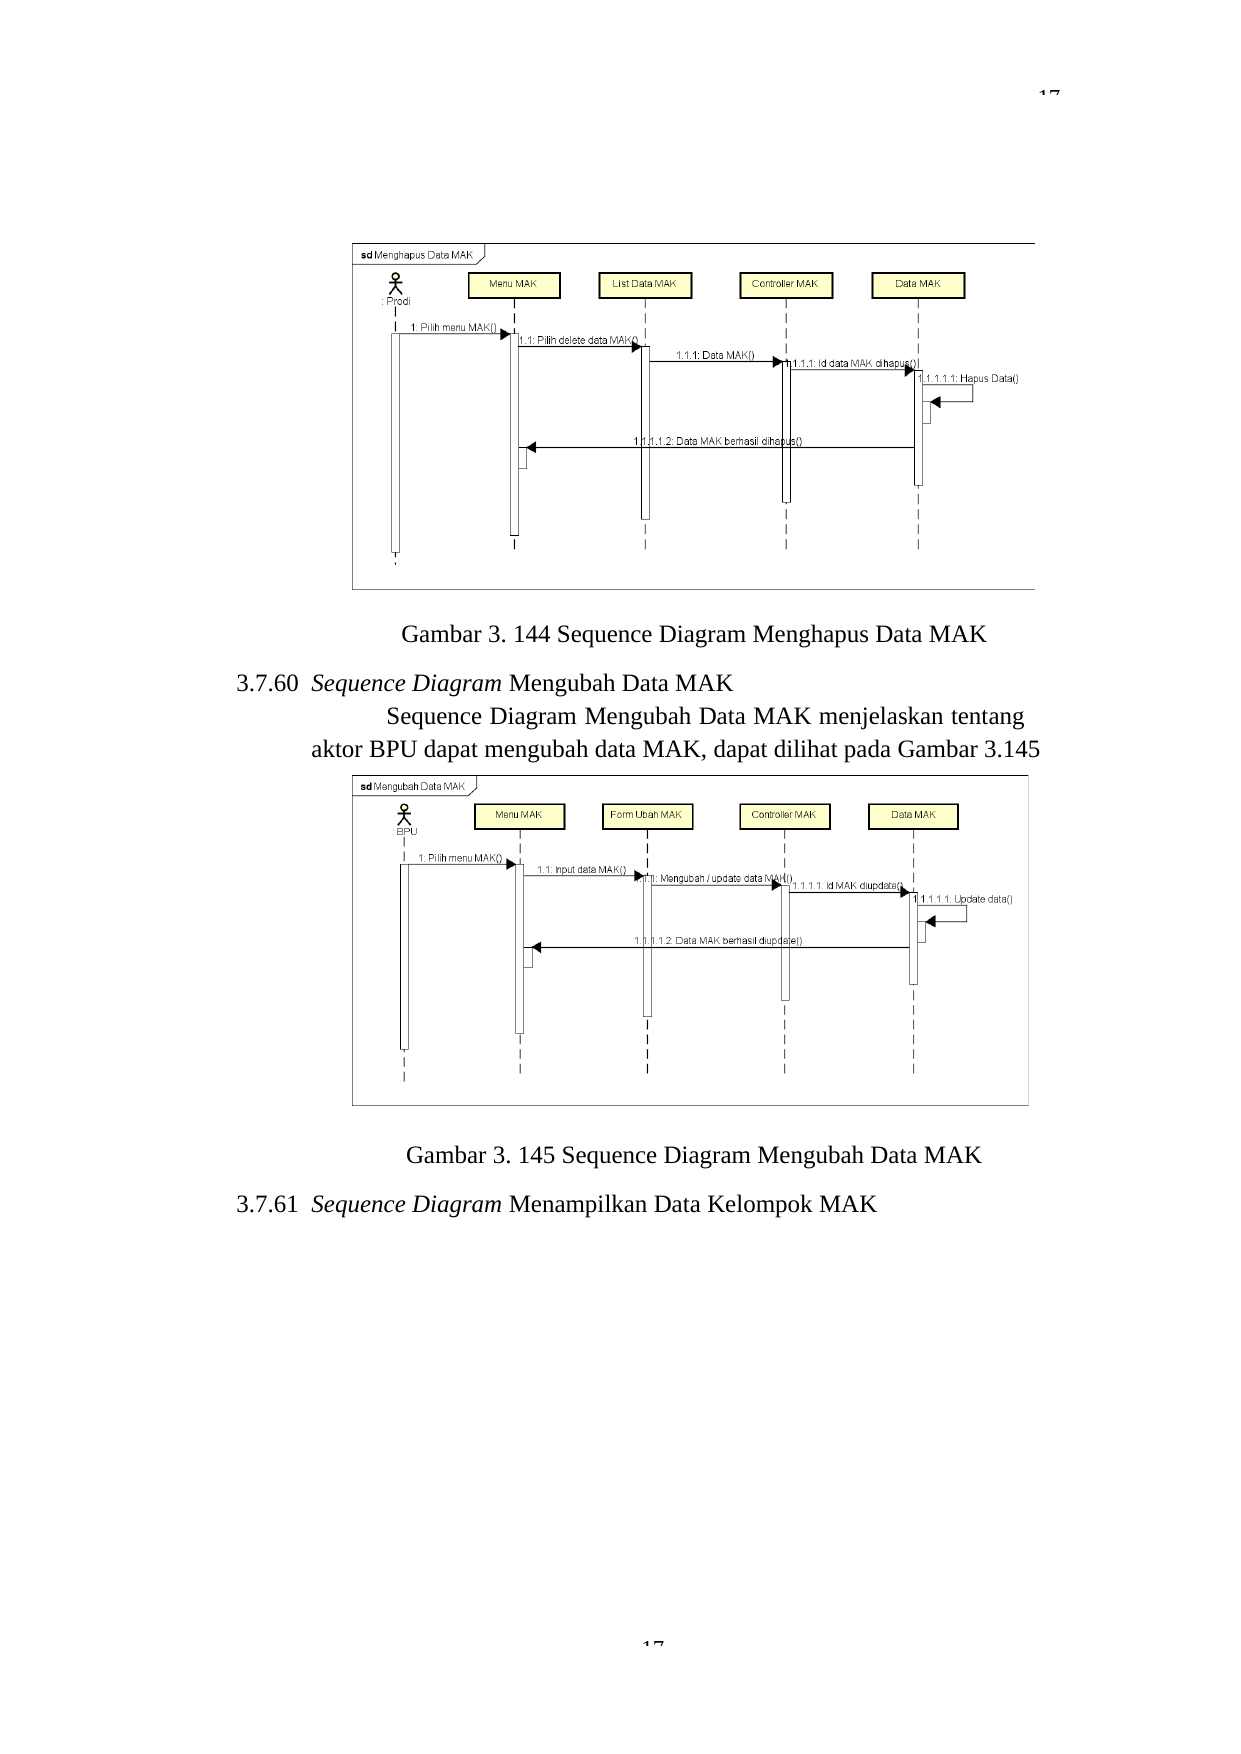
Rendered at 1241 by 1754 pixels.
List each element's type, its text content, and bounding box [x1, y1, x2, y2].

text Gambar 3. 144 Sequence Diagram Menghapus Data MAK [401, 619, 1076, 647]
list Sequence Diagram Menampilkan Data Kelompok MAK [236, 1189, 1076, 1218]
picture [351, 775, 1029, 1106]
picture [351, 243, 1035, 590]
text Sequence Diagram Mengubah Data MAK menjelaskan tentang aktor BPU dapat mengubah data MAK, dapat dilihat pada Gambar 3.145 [311, 701, 1073, 763]
text Gambar 3. 145 Sequence Diagram Mengubah Data MAK [406, 1140, 1076, 1168]
list Sequence Diagram Mengubah Data MAK [236, 668, 1076, 697]
